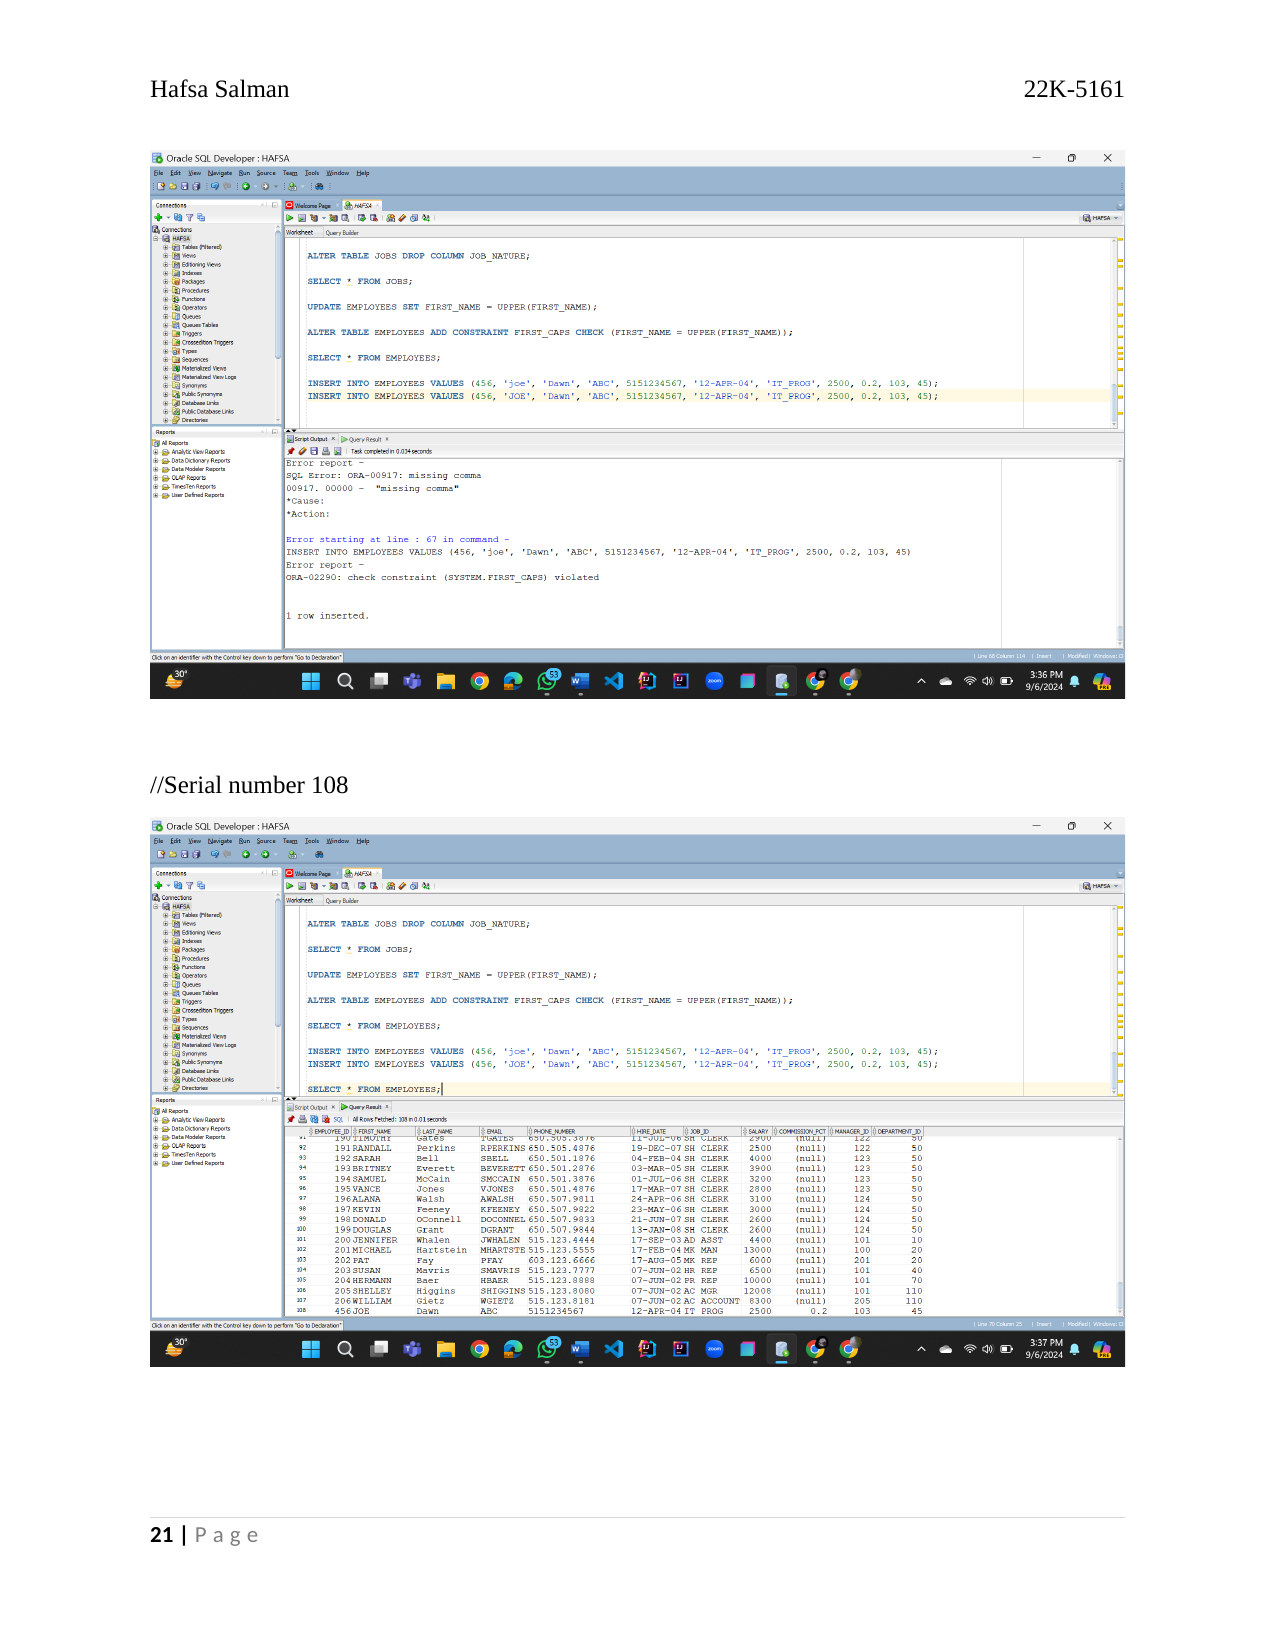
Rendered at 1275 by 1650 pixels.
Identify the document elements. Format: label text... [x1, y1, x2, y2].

picture [150, 150, 1125, 699]
picture [150, 817, 1125, 1367]
text //Serial number 108 [150, 770, 1125, 799]
